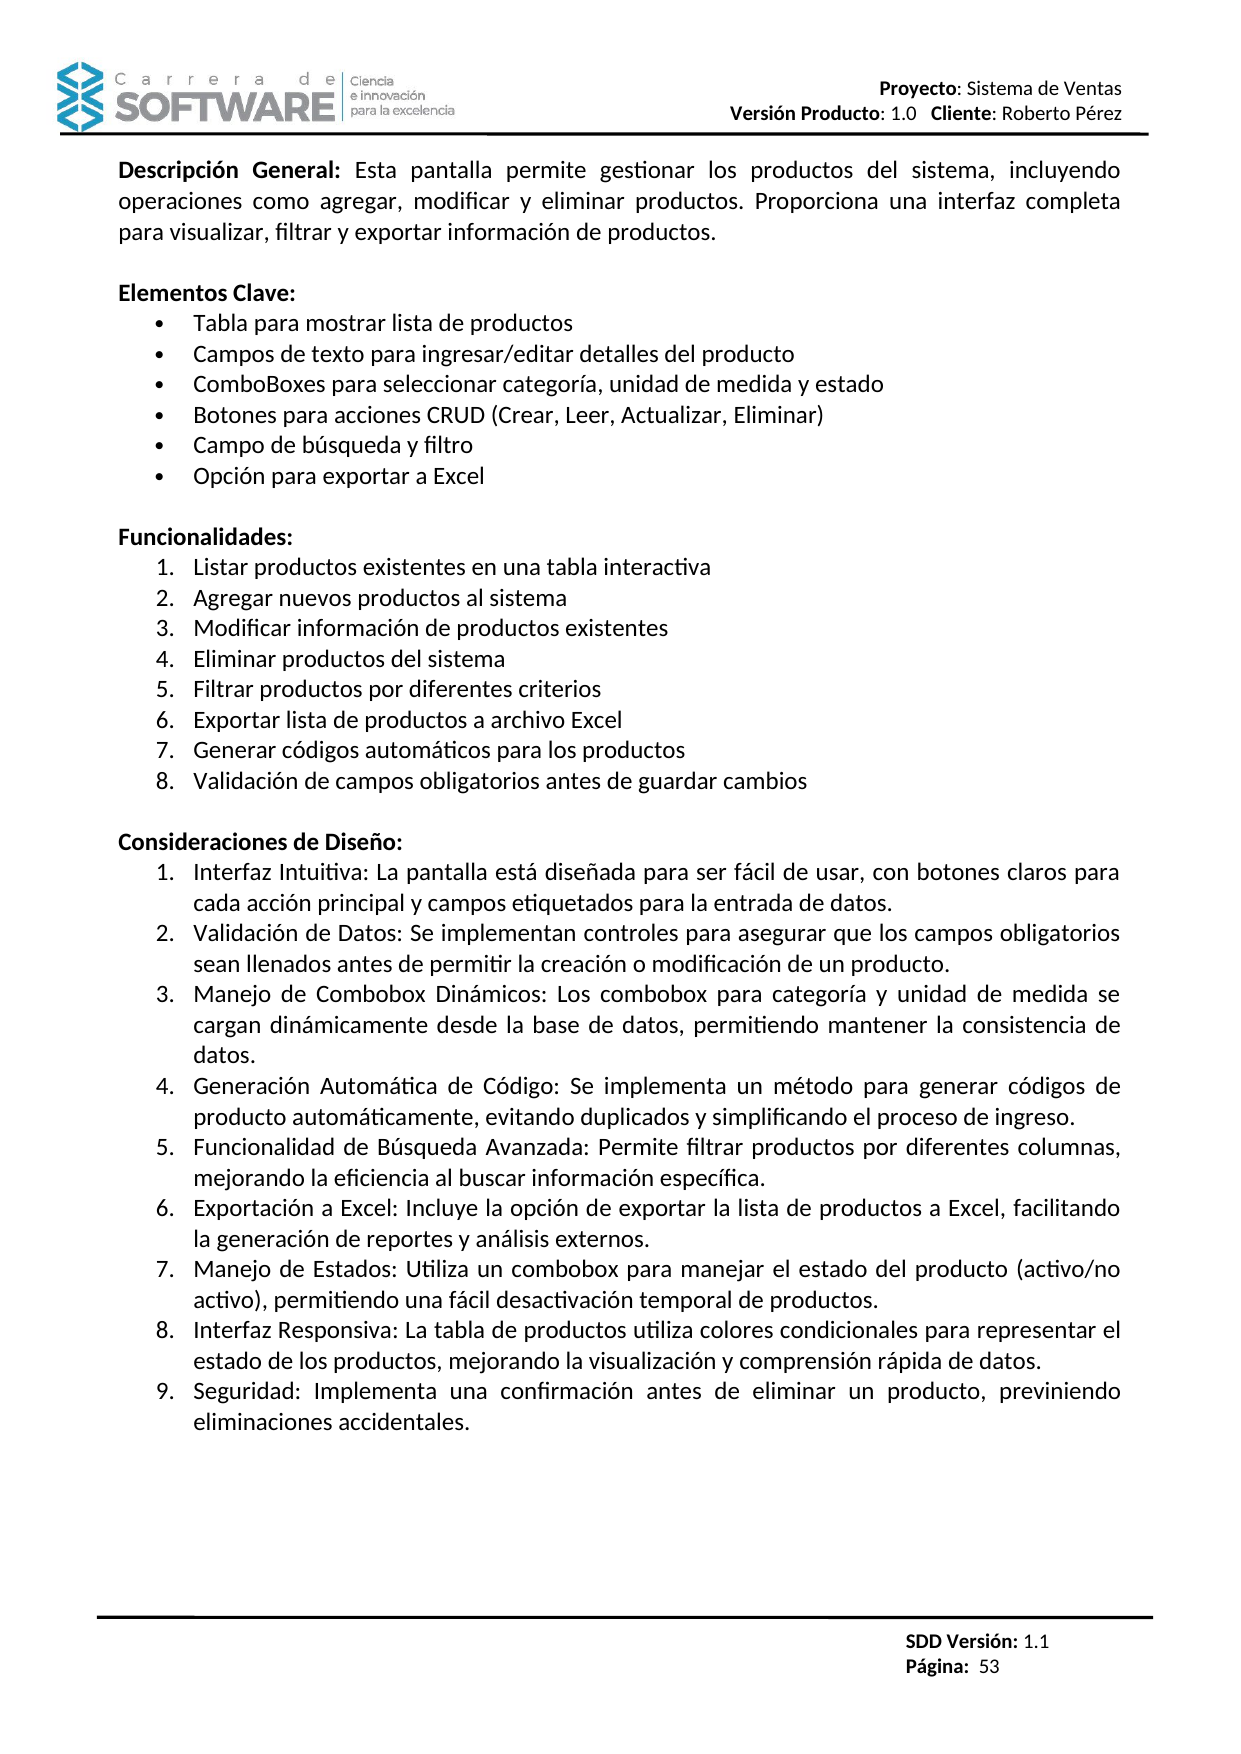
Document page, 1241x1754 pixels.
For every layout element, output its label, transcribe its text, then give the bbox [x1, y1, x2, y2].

text Funcionalidades: [118, 521, 1122, 551]
list Manejo de Combobox Dinámicos: Los combobox para categoría y unidad de medida se cargan dinámicamente desde la base de datos, permitiendo mantener la consistencia de datos. [156, 979, 1122, 1070]
text Elementos Clave: [118, 277, 1122, 307]
list Exportación a Excel: Incluye la opción de exportar la lista de productos a Excel, facilitando la generación de reportes y análisis externos. [156, 1192, 1122, 1253]
text Consideraciones de Diseño: [118, 826, 1122, 857]
list Filtrar productos por diferentes criterios [156, 673, 1122, 704]
list Campo de búsqueda y filtro [156, 429, 1122, 460]
list Generar códigos automáticos para los productos [156, 734, 1122, 765]
list Listar productos existentes en una tabla interactiva [156, 551, 1122, 582]
list Seguridad: Implementa una confirmación antes de eliminar un producto, previniendo eliminaciones accidentales. [156, 1375, 1122, 1436]
list Interfaz Responsiva: La tabla de productos utiliza colores condicionales para representar el estado de los productos, mejorando la visualización y comprensión rápida de datos. [156, 1314, 1122, 1375]
list Validación de Datos: Se implementan controles para asegurar que los campos obligatorios sean llenados antes de permitir la creación o modificación de un producto. [156, 918, 1122, 979]
list Manejo de Estados: Utiliza un combobox para manejar el estado del producto (activo/no activo), permitiendo una fácil desactivación temporal de productos. [156, 1253, 1122, 1314]
list Funcionalidad de Búsqueda Avanzada: Permite filtrar productos por diferentes columnas, mejorando la eficiencia al buscar información específica. [156, 1131, 1122, 1192]
list Agregar nuevos productos al sistema [156, 582, 1122, 612]
list Eliminar productos del sistema [156, 643, 1122, 673]
list Botones para acciones CRUD (Crear, Leer, Actualizar, Eliminar) [156, 399, 1122, 429]
list Interfaz Intuitiva: La pantalla está diseñada para ser fácil de usar, con botones claros para cada acción principal y campos etiquetados para la entrada de datos. [156, 857, 1122, 918]
list ComboBoxes para seleccionar categoría, unidad de medida y estado [156, 368, 1122, 399]
list Validación de campos obligatorios antes de guardar cambios [156, 765, 1122, 796]
list Exportar lista de productos a archivo Excel [156, 704, 1122, 734]
list Generación Automática de Código: Se implementa un método para generar códigos de producto automáticamente, evitando duplicados y simplificando el proceso de ingreso. [156, 1070, 1122, 1131]
list Opción para exportar a Excel [156, 460, 1122, 490]
text Descripción General: Esta pantalla permite gestionar los productos del sistema, incluyendo operaciones como agregar, modificar y eliminar productos. Proporciona una interfaz completa para visualizar, filtrar y exportar información de productos. [118, 154, 1122, 246]
list Campos de texto para ingresar/editar detalles del producto [156, 338, 1122, 368]
list Modificar información de productos existentes [156, 612, 1122, 643]
list Tabla para mostrar lista de productos [156, 307, 1122, 338]
picture [46, 46, 461, 154]
